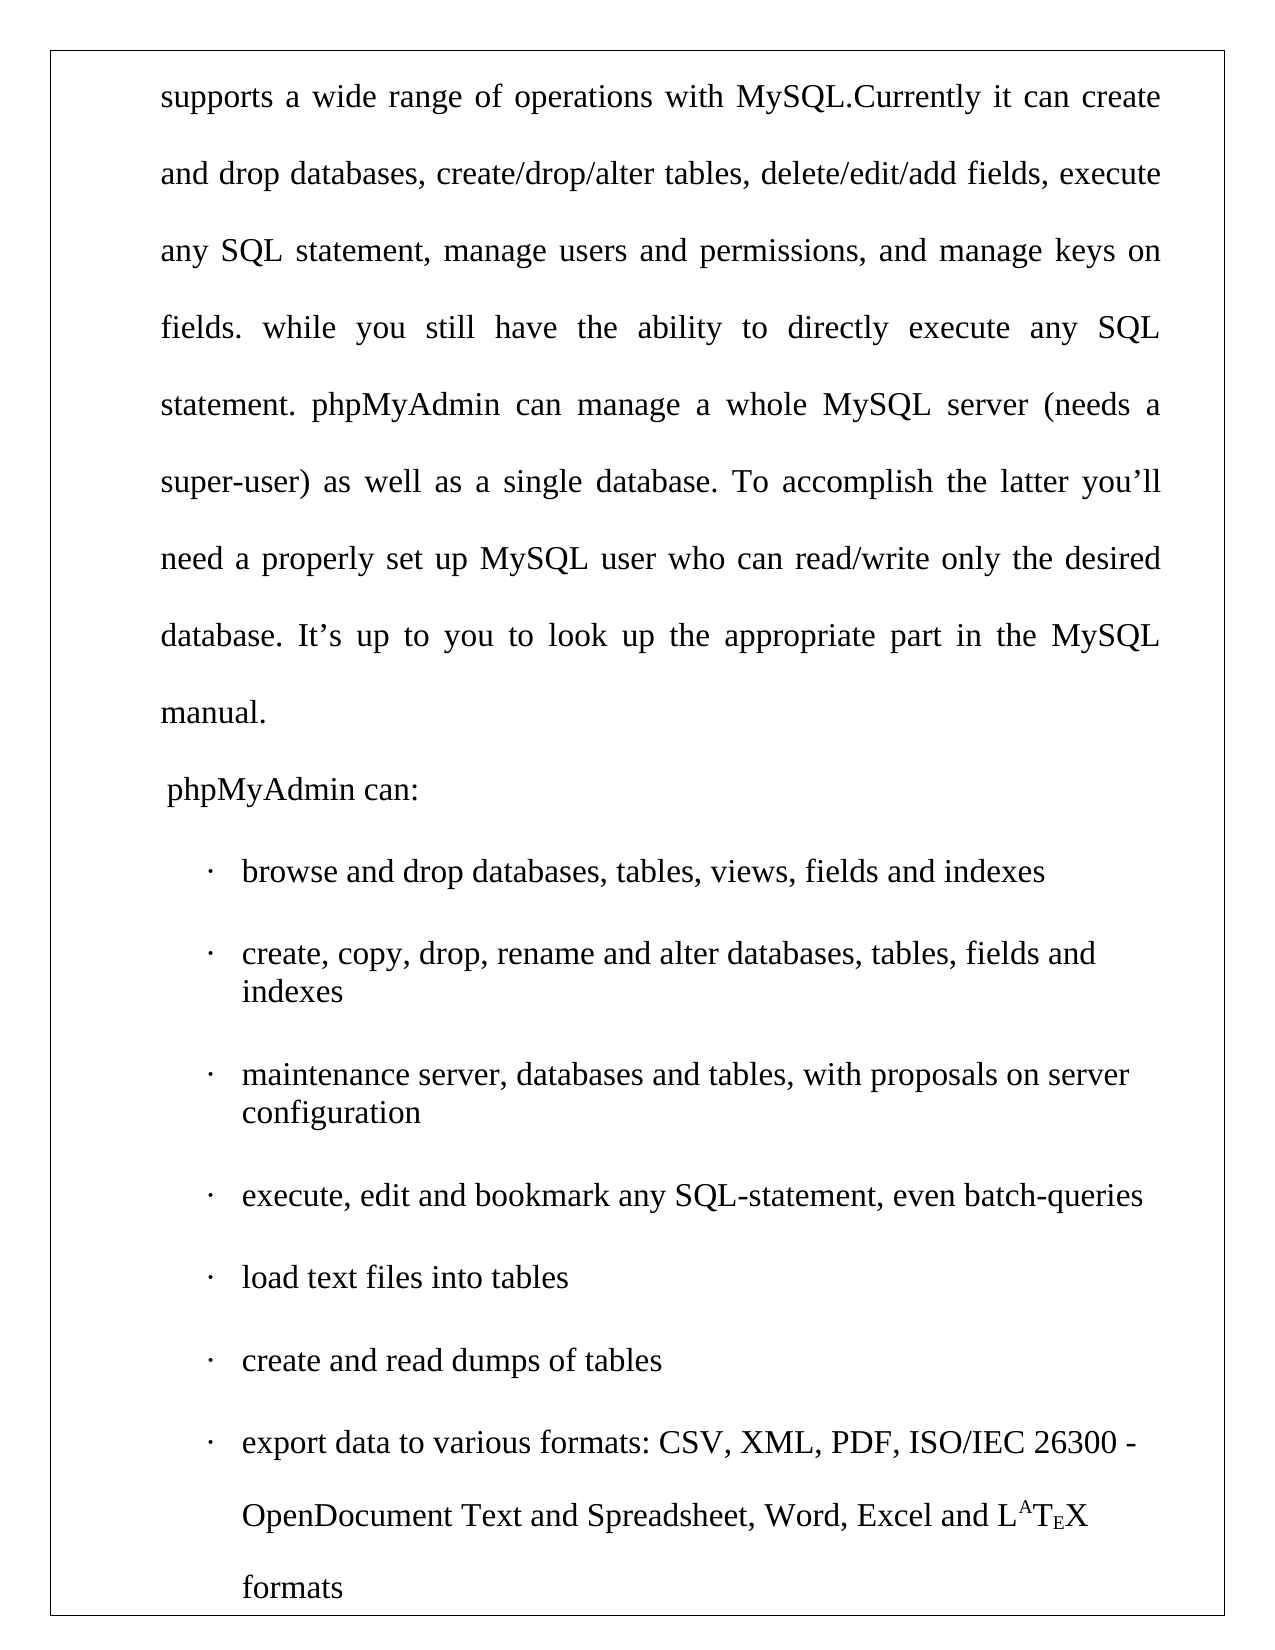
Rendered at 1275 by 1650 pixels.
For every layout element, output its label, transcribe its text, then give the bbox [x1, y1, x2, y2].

list load text files into tables [205, 1257, 1162, 1296]
list browse and drop databases, tables, views, fields and indexes [205, 851, 1162, 889]
list create and read dumps of tables [205, 1340, 1162, 1378]
list create, copy, drop, rename and alter databases, tables, fields and indexes [205, 933, 1162, 1010]
text phpMyAdmin can: [167, 769, 1162, 808]
list maintenance server, databases and tables, with proposals on server configuration [205, 1054, 1162, 1131]
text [160, 77, 1162, 731]
list execute, edit and bookmark any SQL-statement, even batch-queries [205, 1175, 1162, 1213]
list export data to various formats: CSV, XML, PDF, ISO/IEC 26300 - OpenDocument Text and Spreadsheet, Word, Excel and LATEX formats [205, 1422, 1162, 1606]
